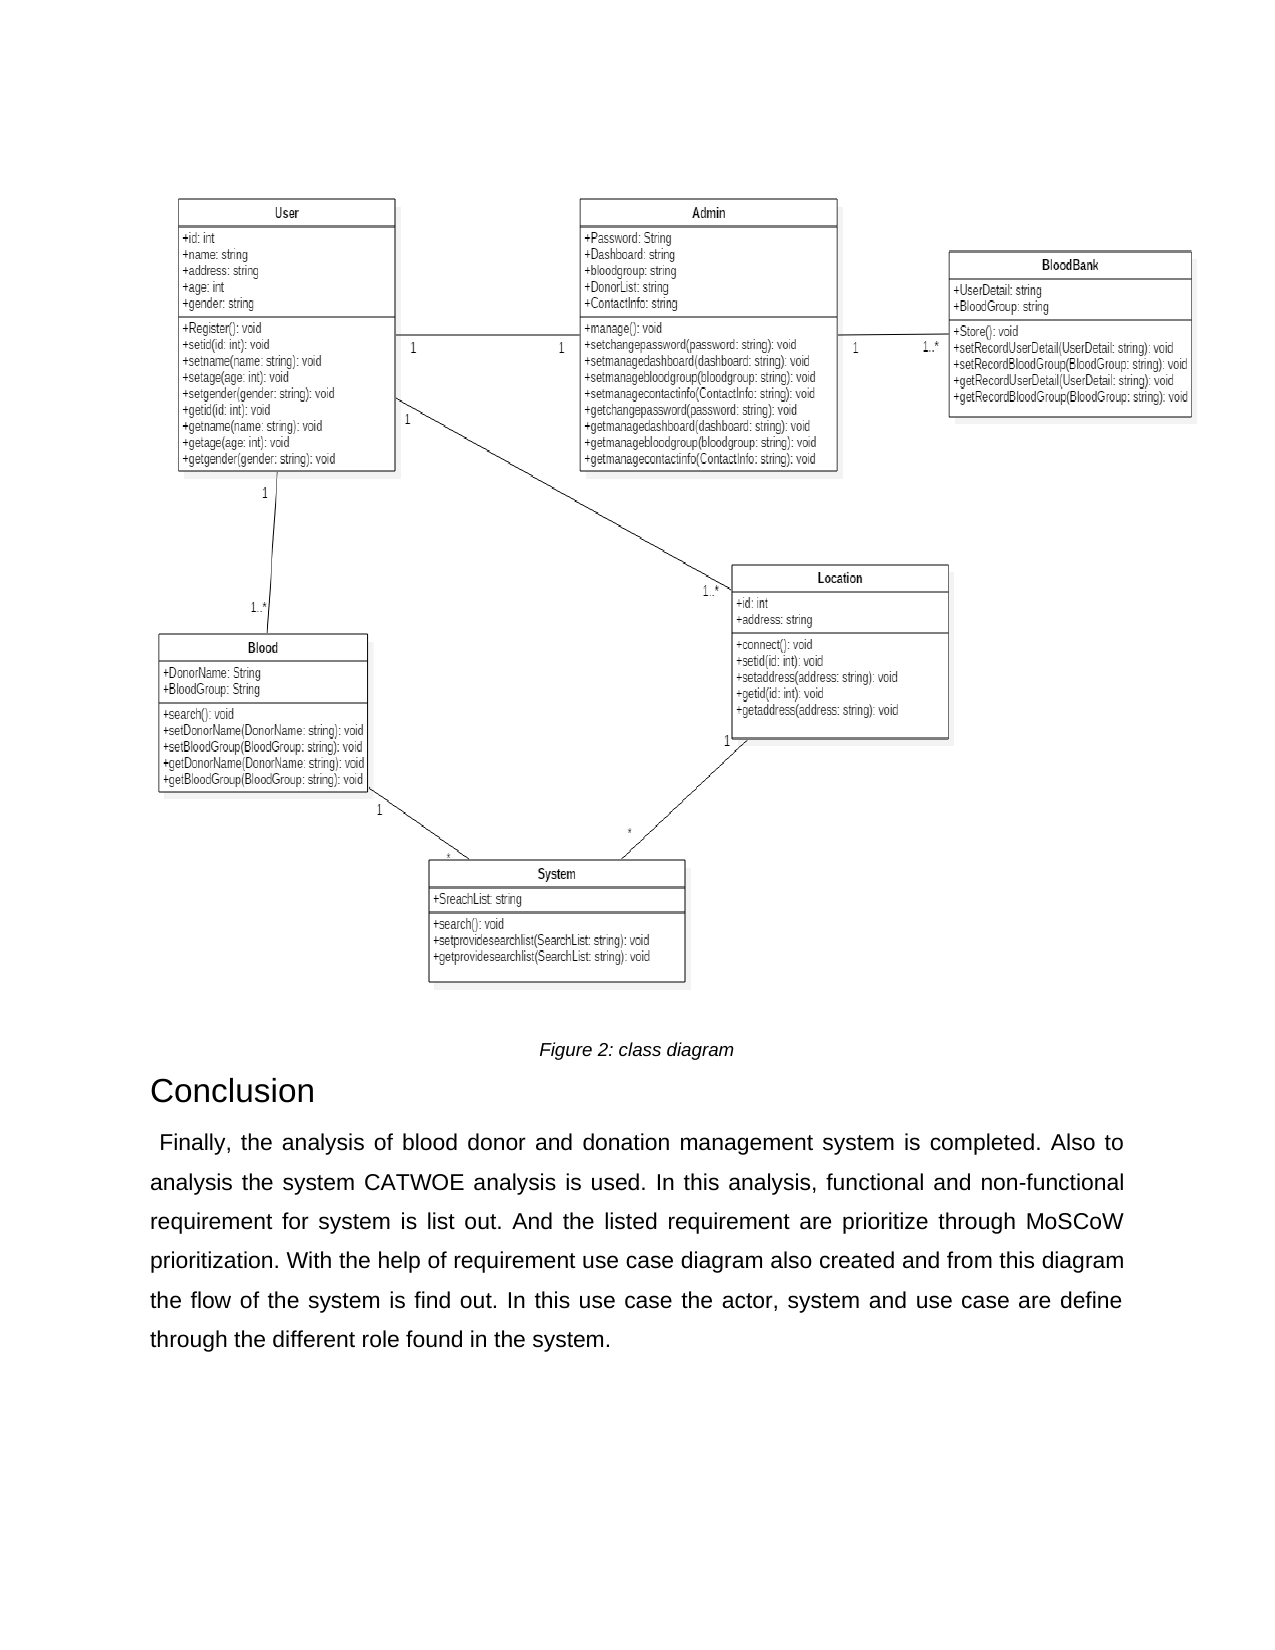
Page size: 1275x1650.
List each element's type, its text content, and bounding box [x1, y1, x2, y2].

subtitle Conclusion [150, 1071, 1125, 1110]
text Finally, the analysis of blood donor and donation management system is completed. Also to analysis the system CATWOE analysis is used. In this analysis, functional and non-functional requirement for system is list out. And the listed requirement are prioritize through MoSCoW prioritization. With the help of requirement use case diagram also created and from this diagram the flow of the system is find out. In this use case the actor, system and use case are define through the different role found in the system. [150, 1129, 1125, 1353]
text Figure 2: class diagram [150, 1039, 1125, 1061]
picture [150, 189, 1223, 1026]
